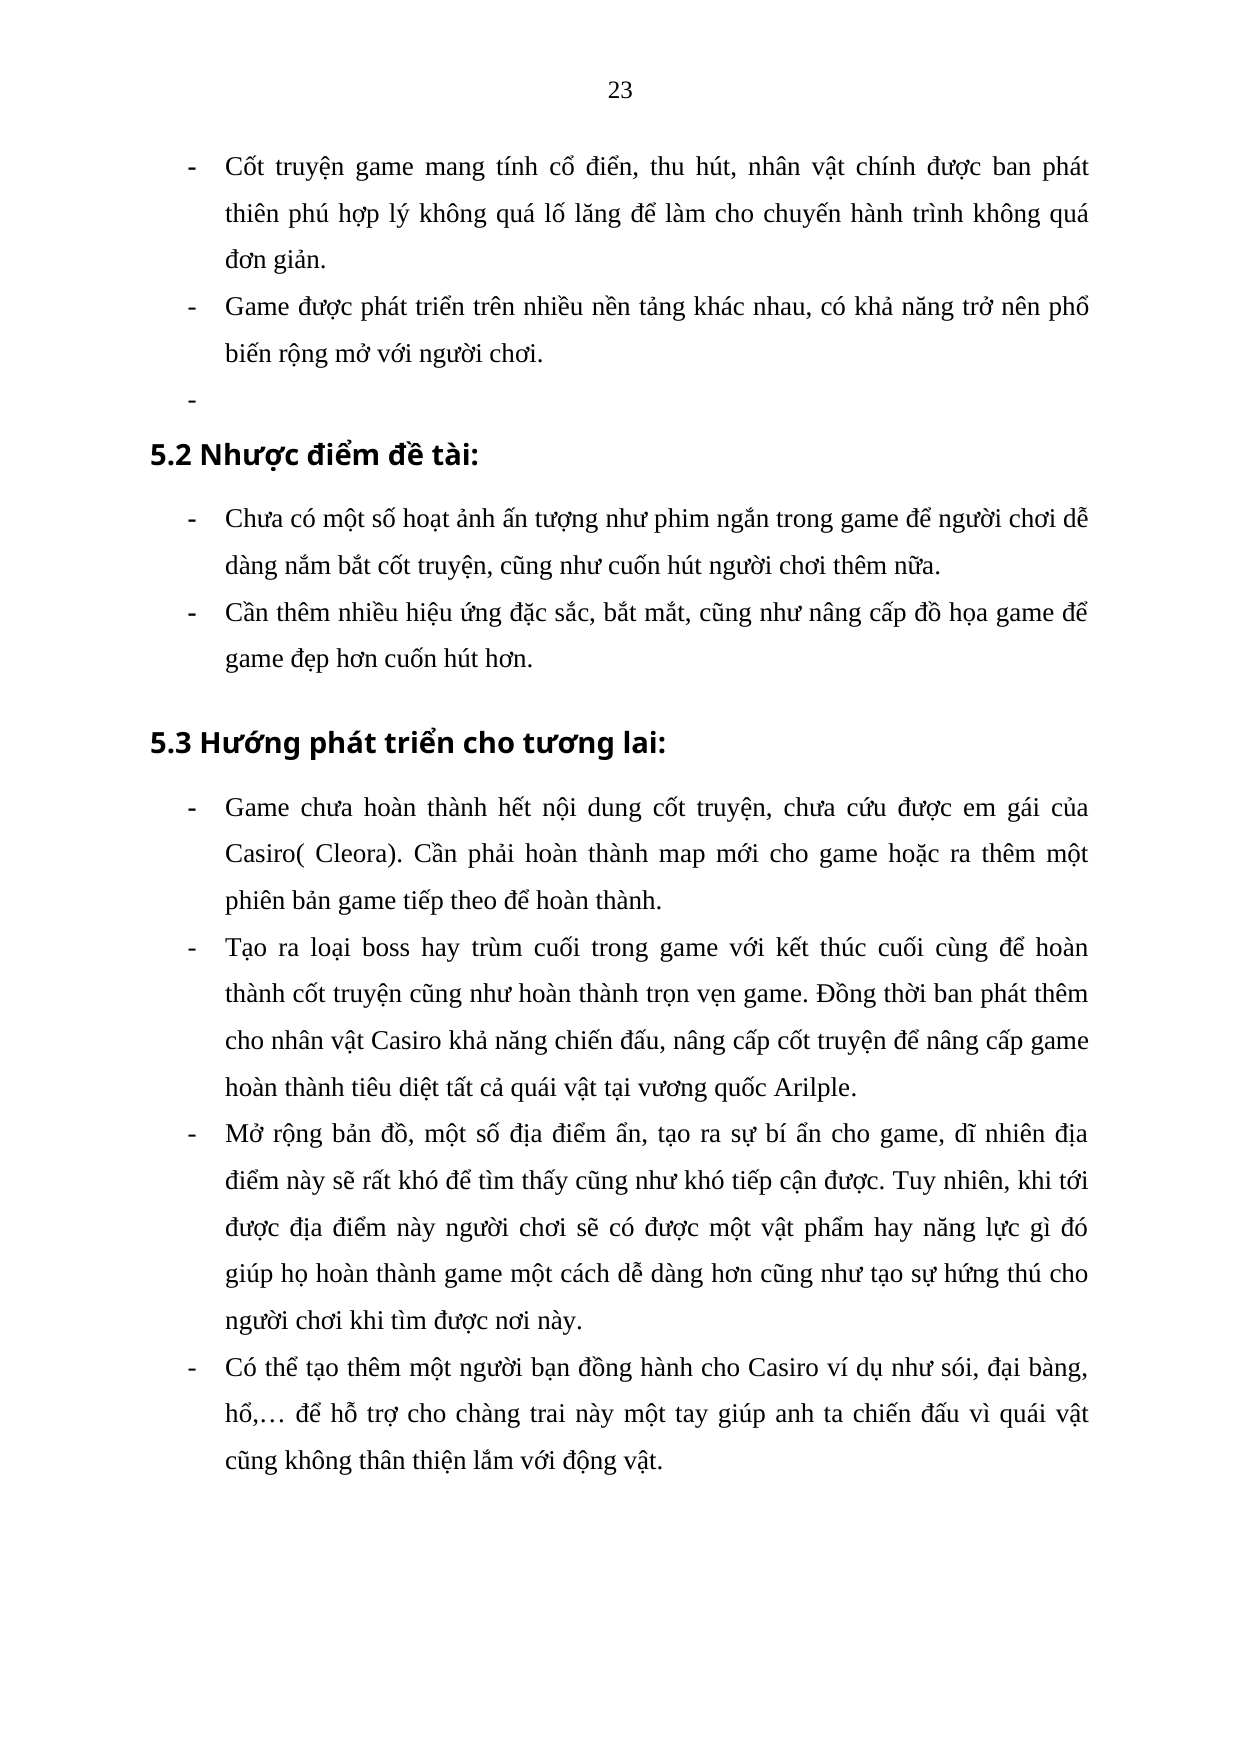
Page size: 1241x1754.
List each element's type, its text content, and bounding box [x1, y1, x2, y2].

list Game được phát triển trên nhiều nền tảng khác nhau, có khả năng trở nên phổ biến rộng mở với người chơi. [187, 290, 1090, 368]
list Mở rộng bản đồ, một số địa điểm ẩn, tạo ra sự bí ẩn cho game, dĩ nhiên địa điểm này sẽ rất khó để tìm thấy cũng như khó tiếp cận được. Tuy nhiên, khi tới được địa điểm này người chơi sẽ có được một vật phẩm hay năng lực gì đó giúp họ hoàn thành game một cách dễ dàng hơn cũng như tạo sự hứng thú cho người chơi khi tìm được nơi này. [187, 1117, 1090, 1335]
list Game chưa hoàn thành hết nội dung cốt truyện, chưa cứu được em gái của Casiro( Cleora). Cần phải hoàn thành map mới cho game hoặc ra thêm một phiên bản game tiếp theo để hoàn thành. [187, 791, 1090, 915]
list Cốt truyện game mang tính cổ điển, thu hút, nhân vật chính được ban phát thiên phú hợp lý không quá lố lăng để làm cho chuyến hành trình không quá đơn giản. [187, 150, 1090, 274]
subtitle 5.3 Hướng phát triển cho tương lai: [150, 722, 1090, 762]
list Cần thêm nhiều hiệu ứng đặc sắc, bắt mắt, cũng như nâng cấp đồ họa game để game đẹp hơn cuốn hút hơn. [187, 596, 1090, 674]
list Tạo ra loại boss hay trùm cuối trong game với kết thúc cuối cùng để hoàn thành cốt truyện cũng như hoàn thành trọn vẹn game. Đồng thời ban phát thêm cho nhân vật Casiro khả năng chiến đấu, nâng cấp cốt truyện để nâng cấp game hoàn thành tiêu diệt tất cả quái vật tại vương quốc Arilple. [187, 931, 1090, 1102]
subtitle 5.2 Nhược điểm đề tài: [150, 434, 1090, 474]
list Có thể tạo thêm một người bạn đồng hành cho Casiro ví dụ như sói, đại bàng, hổ,… để hỗ trợ cho chàng trai này một tay giúp anh ta chiến đấu vì quái vật cũng không thân thiện lắm với động vật. [187, 1351, 1090, 1475]
list Chưa có một số hoạt ảnh ấn tượng như phim ngắn trong game để người chơi dễ dàng nắm bắt cốt truyện, cũng như cuốn hút người chơi thêm nữa. [187, 503, 1090, 580]
